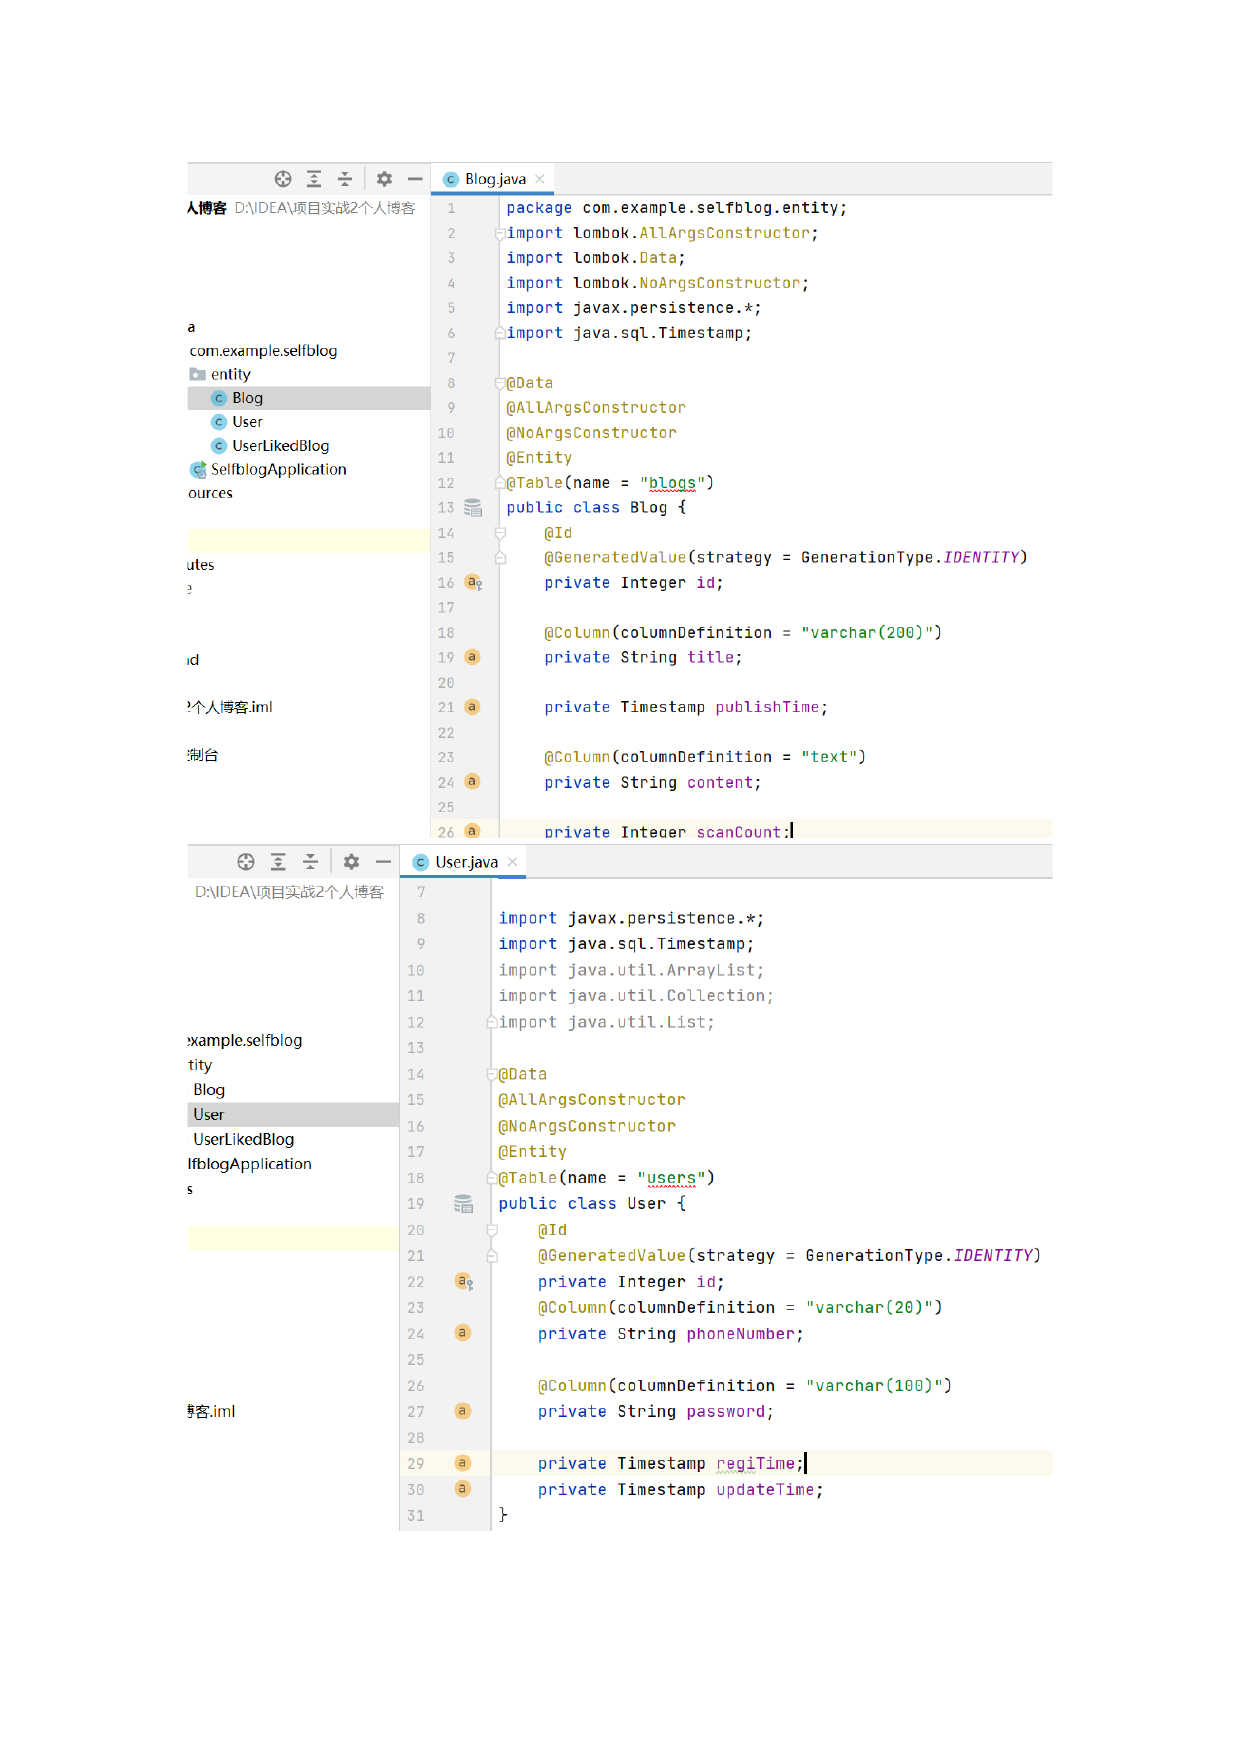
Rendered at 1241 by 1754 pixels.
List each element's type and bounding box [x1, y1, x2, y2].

picture [187, 844, 1053, 1531]
picture [187, 162, 1053, 838]
